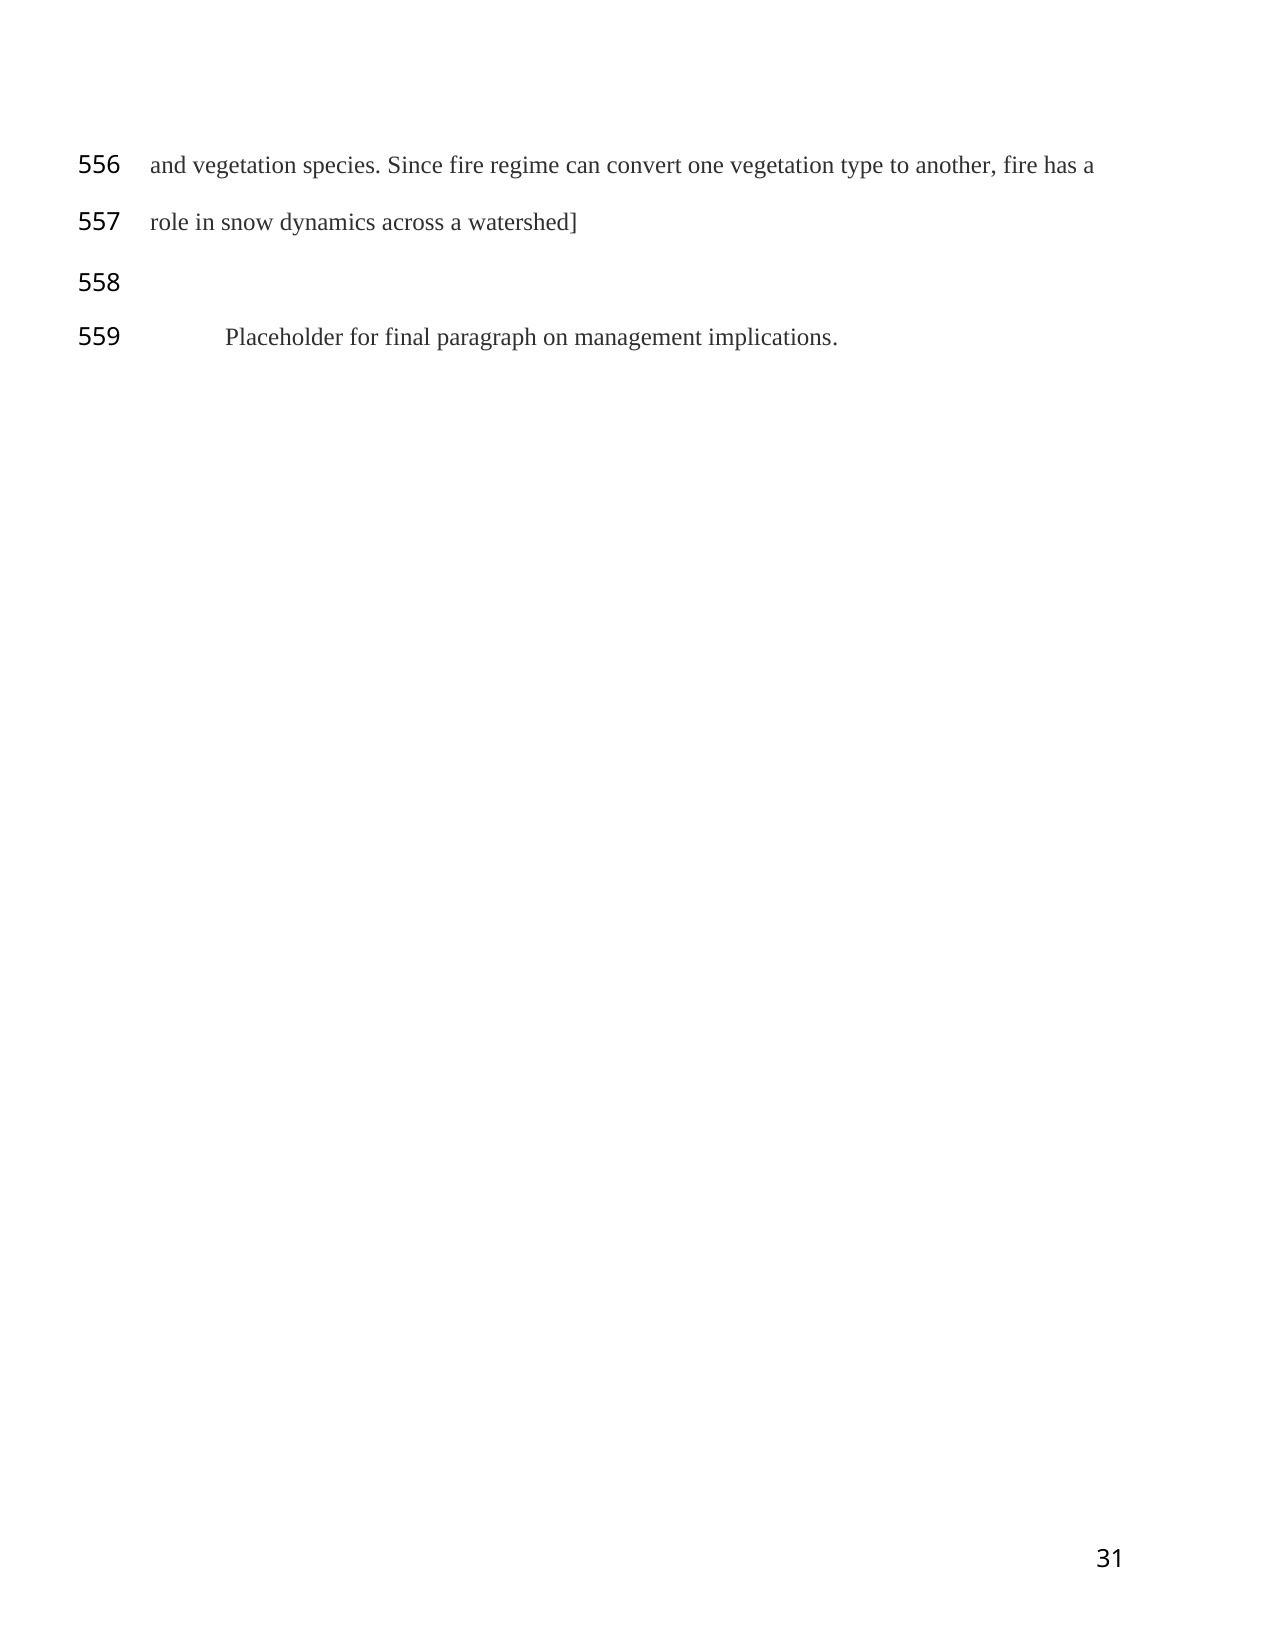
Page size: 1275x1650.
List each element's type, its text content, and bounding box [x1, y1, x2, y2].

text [150, 150, 1125, 236]
text Placeholder for final paragraph on management implications. [150, 322, 1125, 351]
